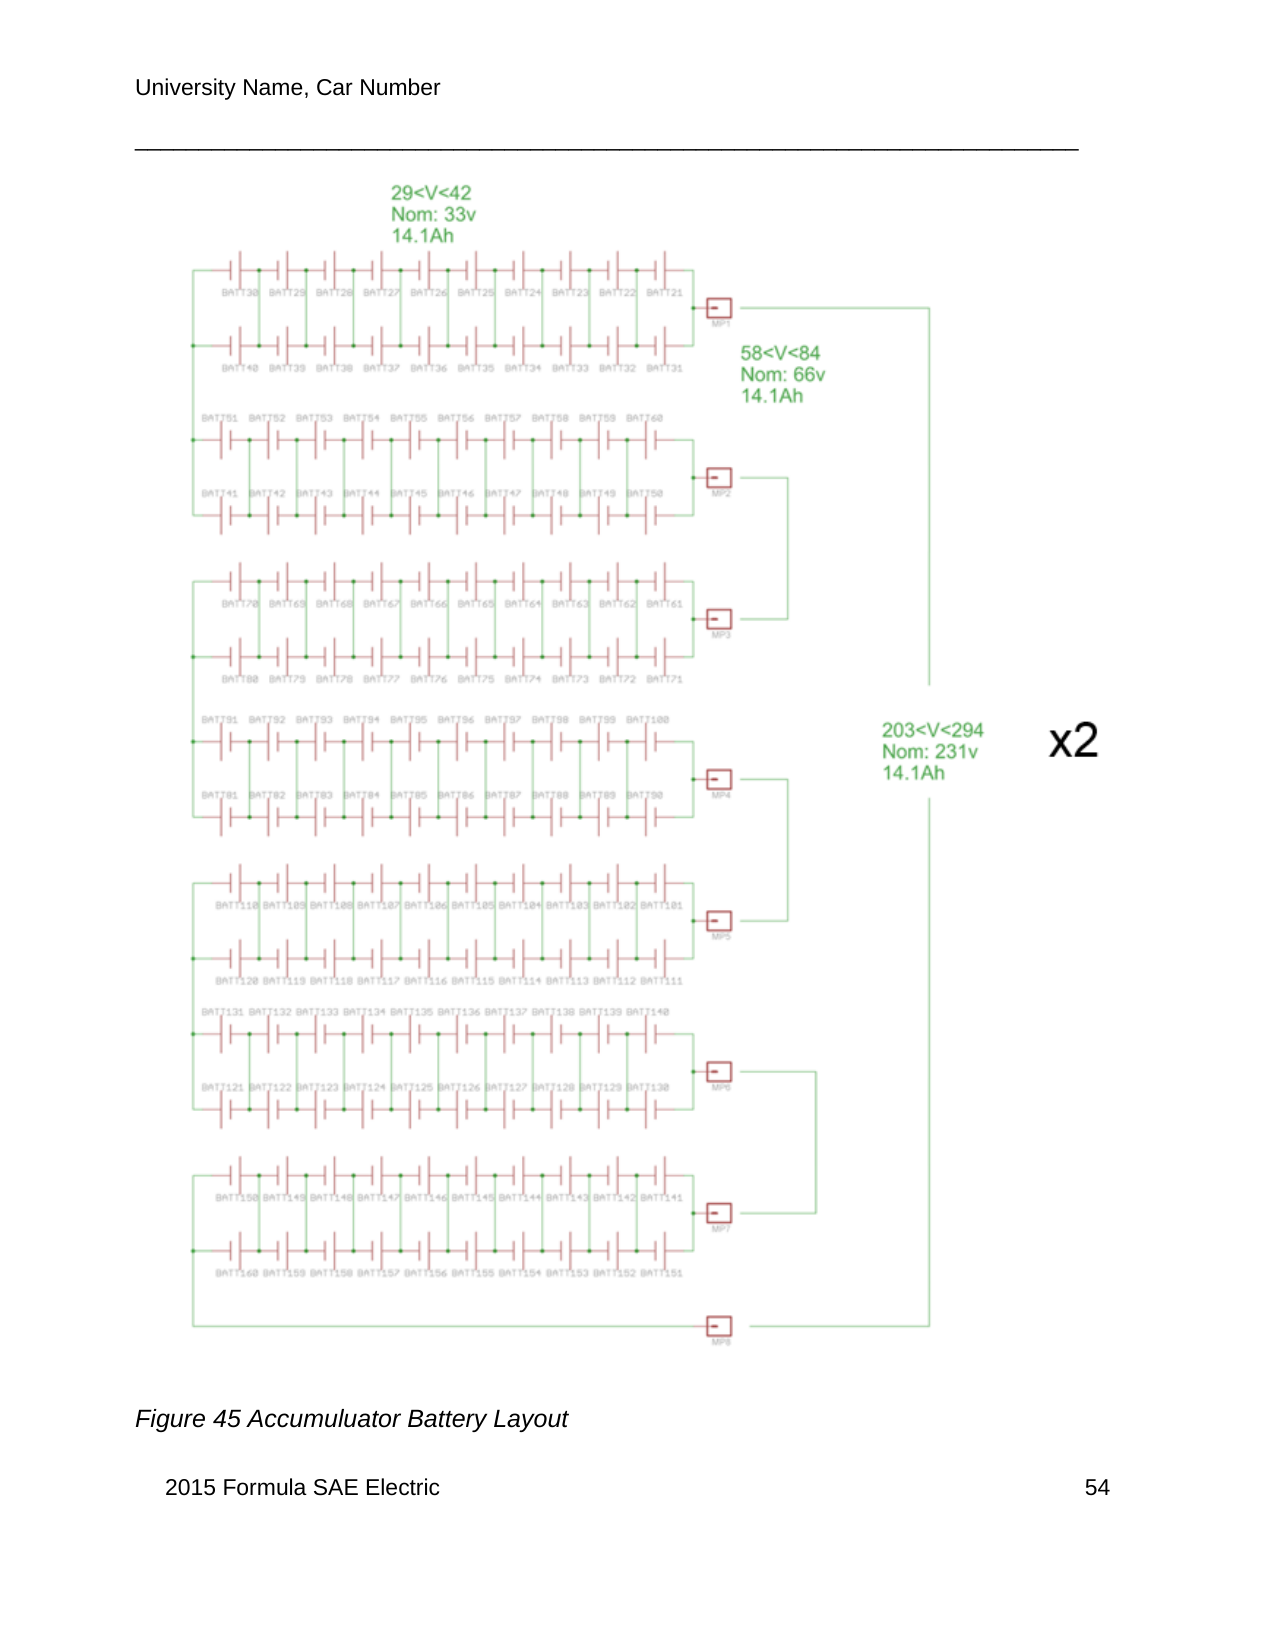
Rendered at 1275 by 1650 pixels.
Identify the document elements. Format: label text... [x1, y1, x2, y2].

picture [135, 175, 1140, 1380]
text Figure 45 Accumuluator Battery Layout [135, 1404, 1140, 1433]
